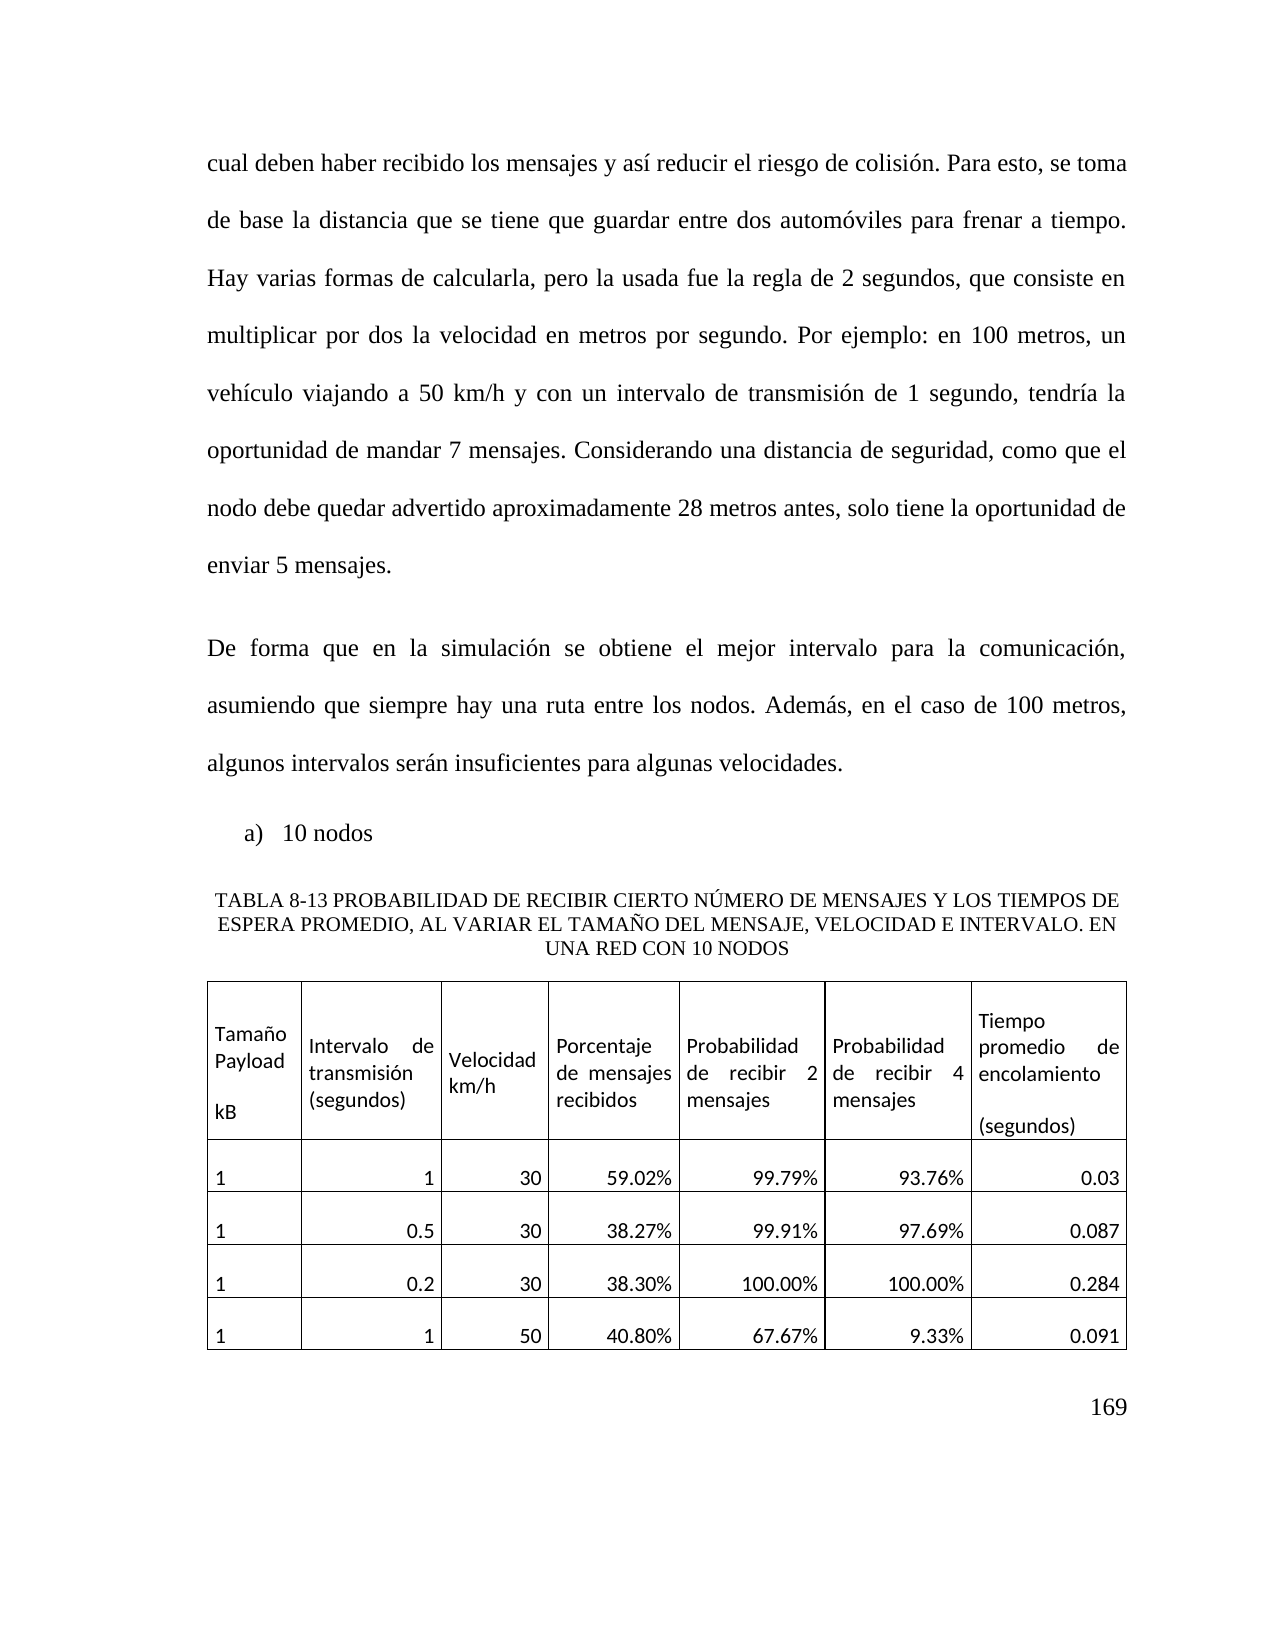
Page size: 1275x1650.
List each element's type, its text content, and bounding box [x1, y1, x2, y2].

table_cell 1 [208, 1245, 301, 1297]
table_cell 0.091 [972, 1298, 1126, 1349]
table_header Probabilidad de recibir 4 mensajes [826, 982, 971, 1138]
table_cell 100.00% [826, 1245, 971, 1297]
table_cell 1 [302, 1298, 441, 1349]
table_cell 99.91% [680, 1192, 824, 1244]
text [207, 148, 1127, 579]
table_cell 38.27% [549, 1192, 679, 1244]
table_cell 0.087 [972, 1192, 1126, 1244]
table_cell 100.00% [680, 1245, 824, 1297]
table_header Tamaño Payload kB [208, 982, 301, 1138]
table_cell 1 [208, 1298, 301, 1349]
table_header Porcentaje de mensajes recibidos [549, 982, 679, 1138]
table_cell 38.30% [549, 1245, 679, 1297]
table_cell 1 [302, 1140, 441, 1191]
subtitle 10 nodos [244, 818, 1127, 846]
table_cell 59.02% [549, 1140, 679, 1191]
table_cell 1 [208, 1140, 301, 1191]
table_cell 93.76% [826, 1140, 971, 1191]
table_cell 30 [442, 1140, 548, 1191]
table_cell 0.2 [302, 1245, 441, 1297]
table_cell 99.79% [680, 1140, 824, 1191]
table_cell 30 [442, 1245, 548, 1297]
table_cell 9.33% [826, 1298, 971, 1349]
table_cell 50 [442, 1298, 548, 1349]
table_header Velocidad km/h [442, 982, 548, 1138]
table_cell 97.69% [826, 1192, 971, 1244]
text De forma que en la simulación se obtiene el mejor intervalo para la comunicación, asumiendo que siempre hay una ruta entre los nodos. Además, en el caso de 100 metros, algunos intervalos serán insuficientes para algunas velocidades. [207, 633, 1127, 776]
table_cell 0.5 [302, 1192, 441, 1244]
table_cell 0.03 [972, 1140, 1126, 1191]
table_header Intervalo de transmisión (segundos) [302, 982, 441, 1138]
table_cell 30 [442, 1192, 548, 1244]
table_cell 67.67% [680, 1298, 824, 1349]
table_cell 40.80% [549, 1298, 679, 1349]
table_header Tiempo promedio de encolamiento (segundos) [972, 982, 1126, 1138]
table_header Probabilidad de recibir 2 mensajes [680, 982, 824, 1138]
table_cell 1 [208, 1192, 301, 1244]
table_cell 0.284 [972, 1245, 1126, 1297]
